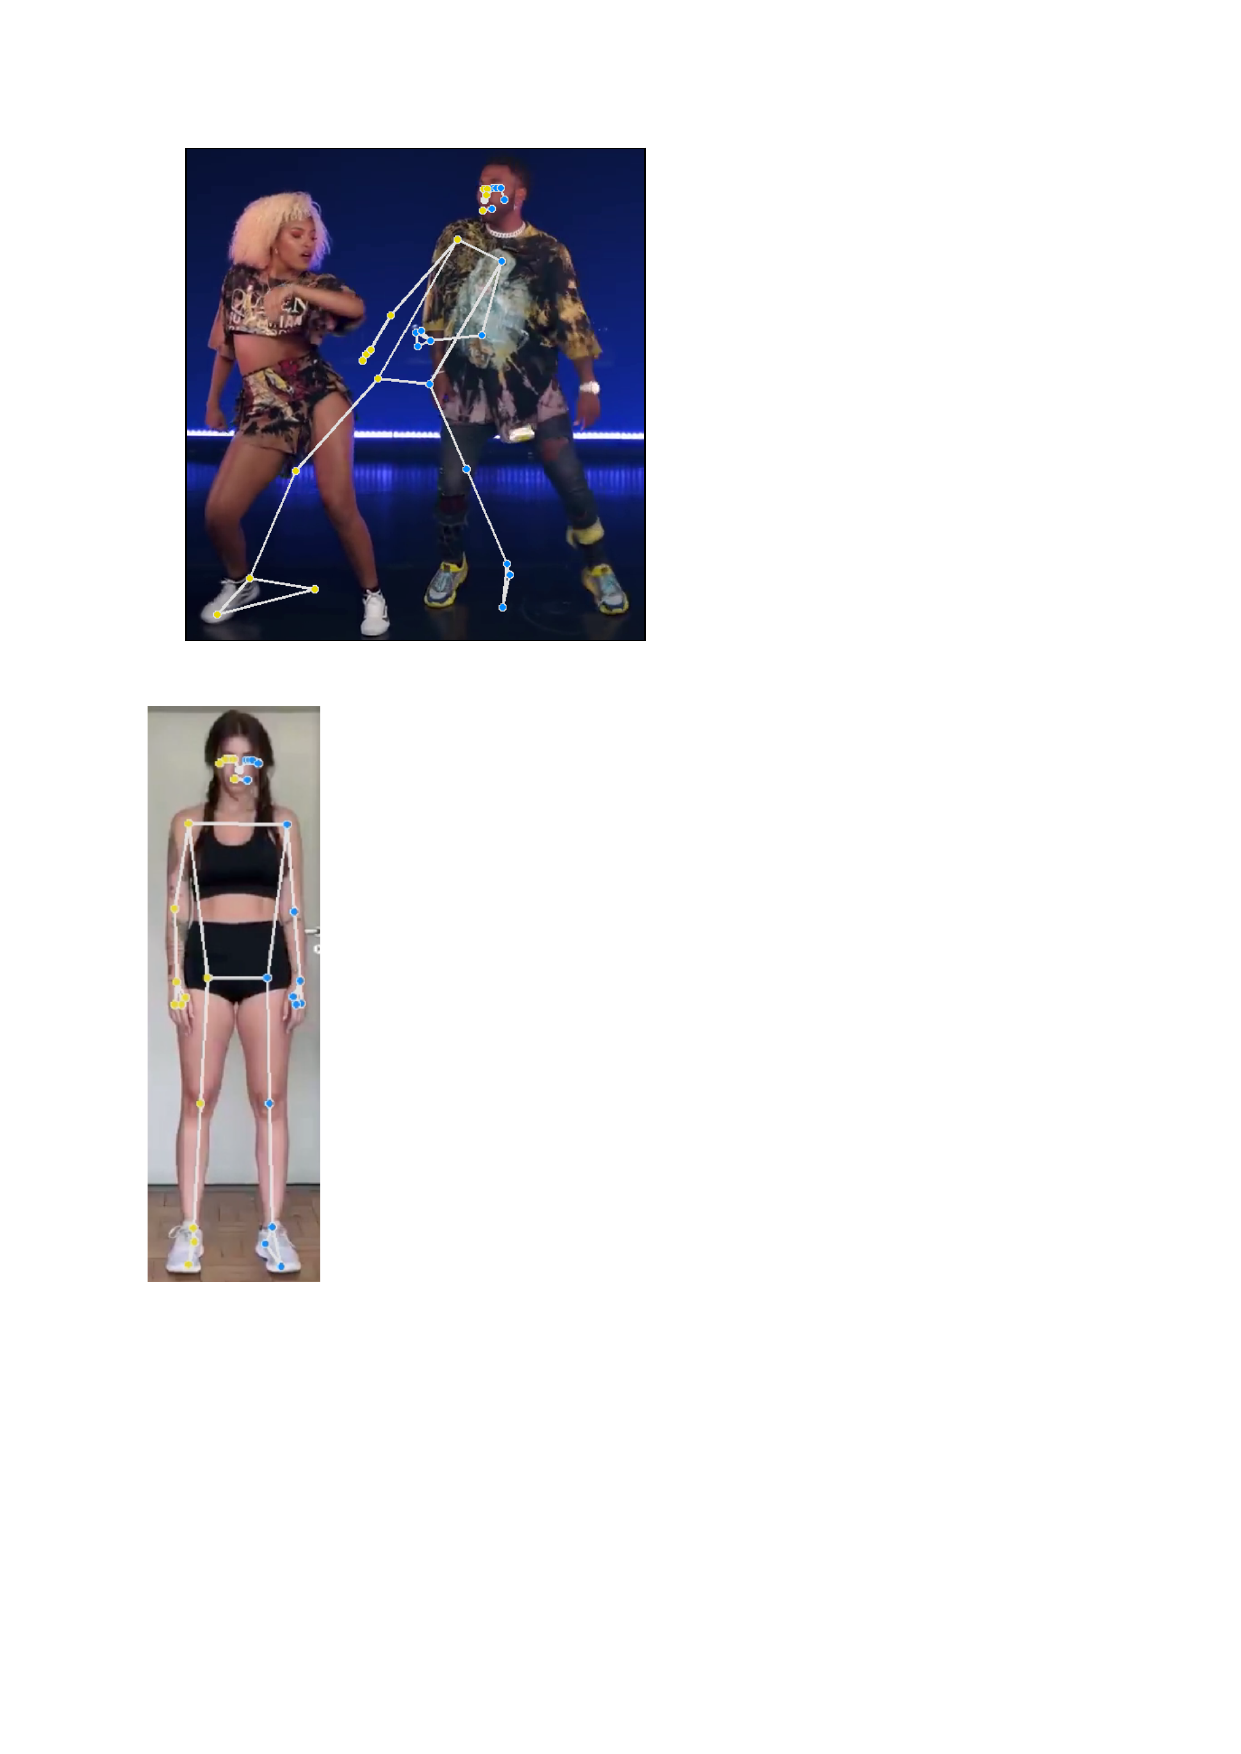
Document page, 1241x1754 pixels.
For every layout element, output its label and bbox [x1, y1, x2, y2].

picture [187, 149, 644, 640]
picture [147, 706, 321, 1282]
